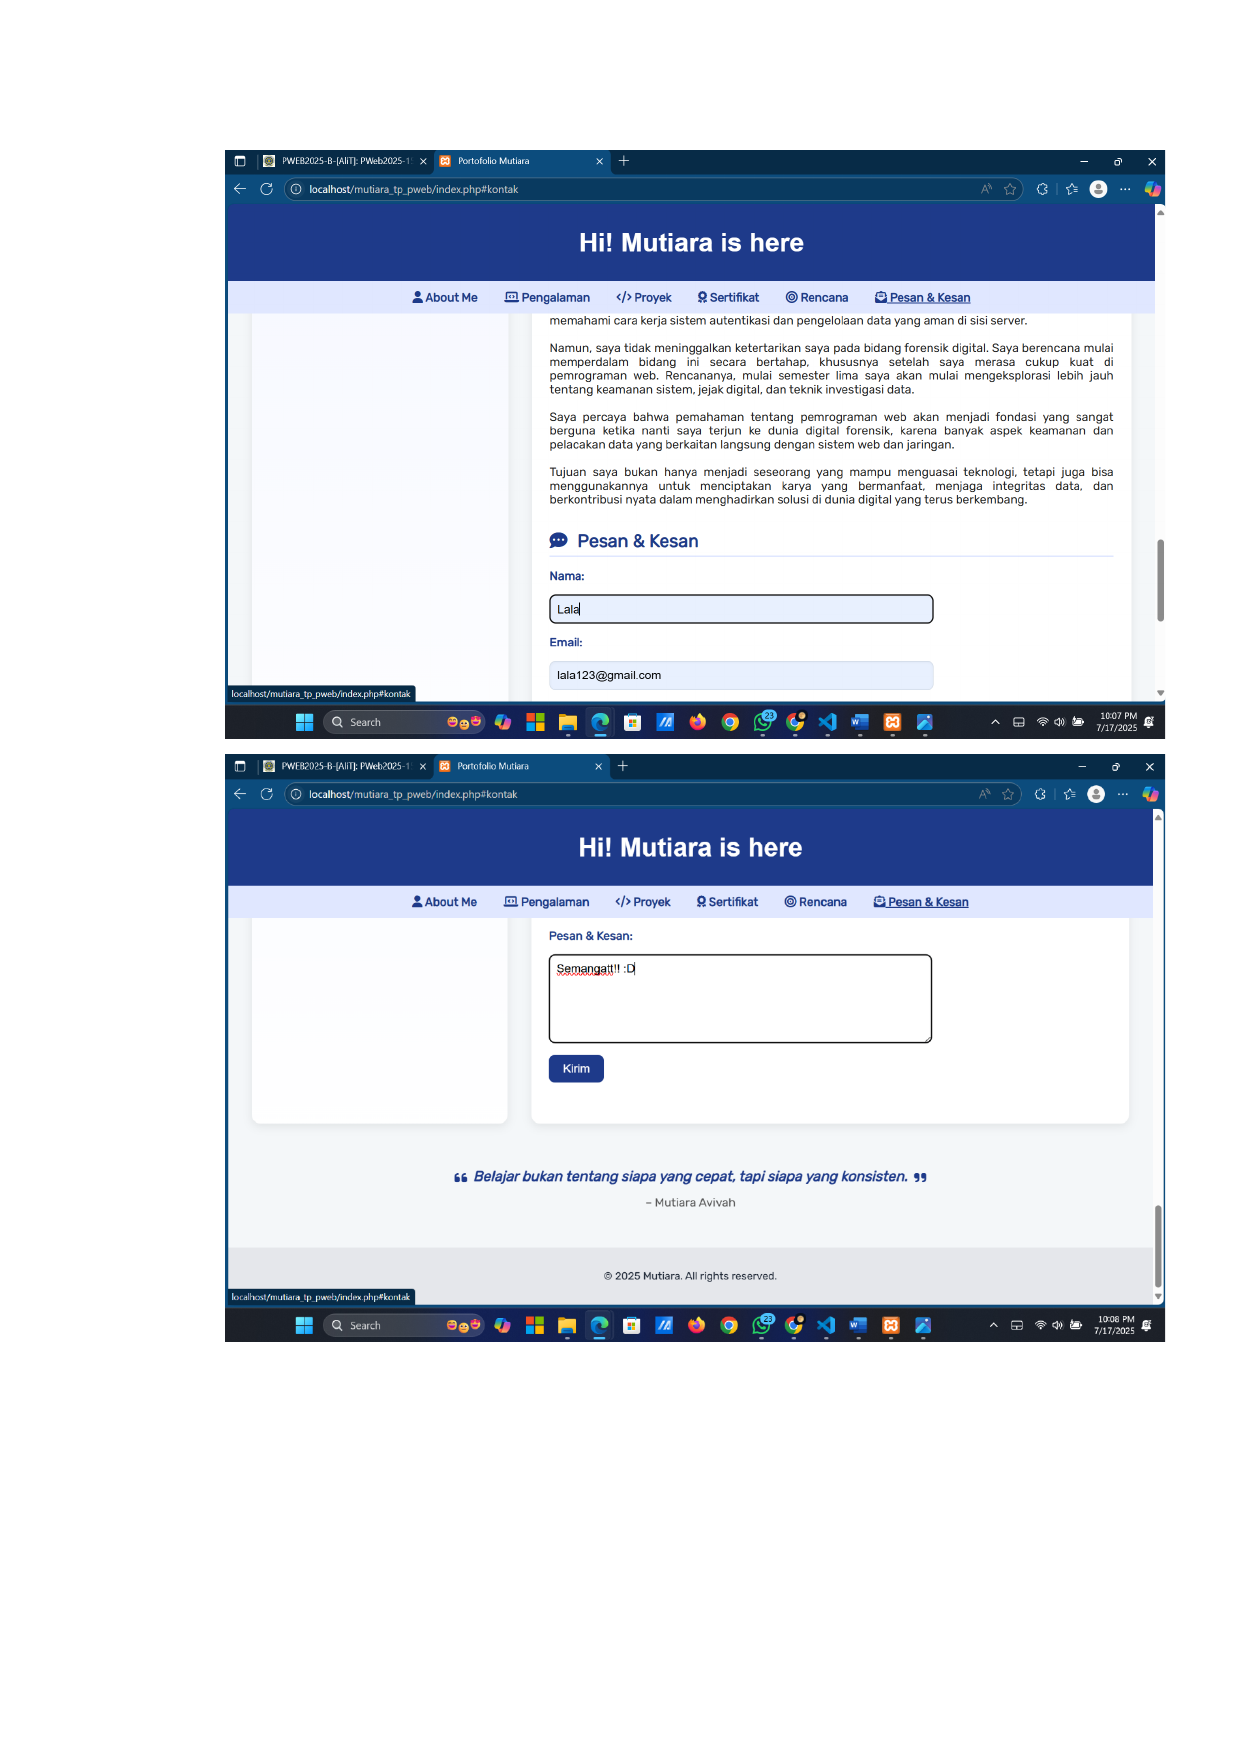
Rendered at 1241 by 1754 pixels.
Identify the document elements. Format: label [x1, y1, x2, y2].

picture [225, 150, 1166, 739]
picture [225, 754, 1166, 1342]
